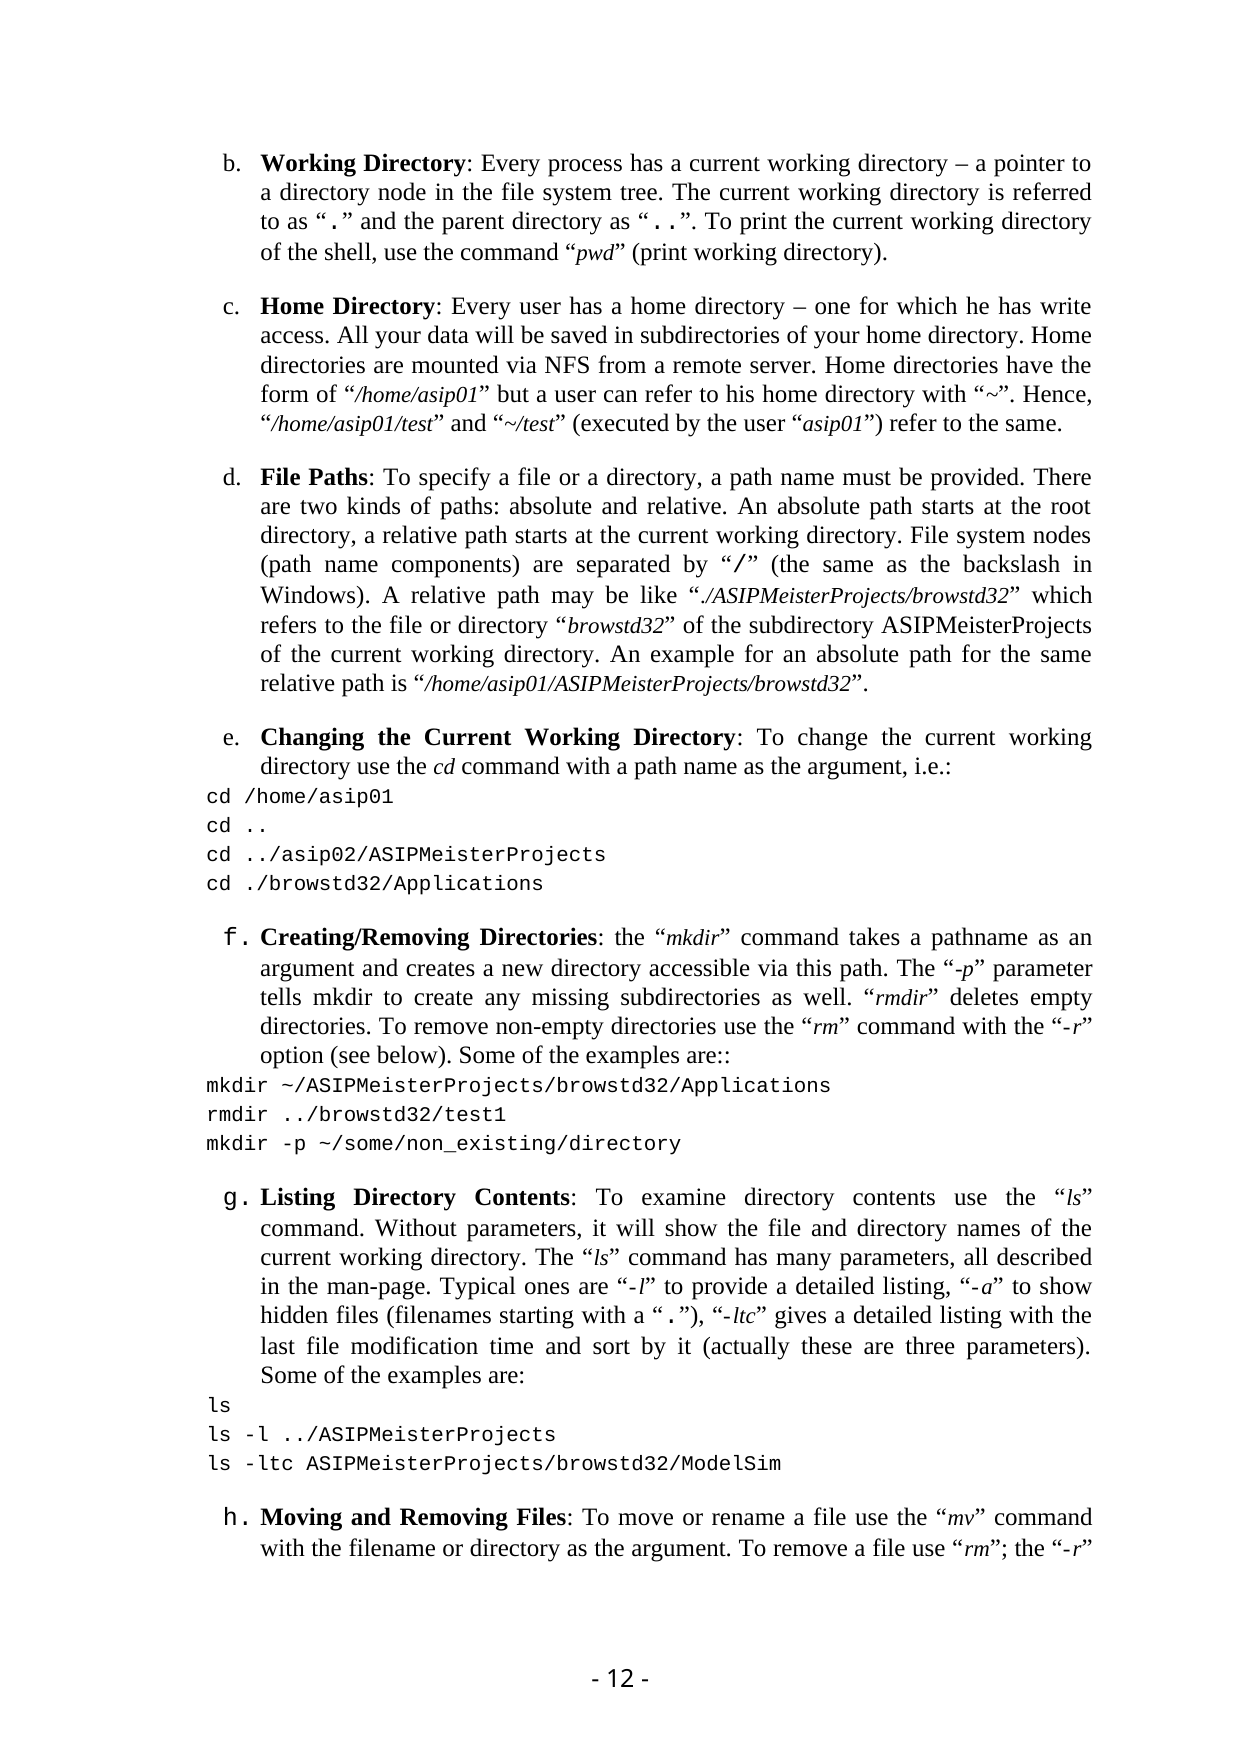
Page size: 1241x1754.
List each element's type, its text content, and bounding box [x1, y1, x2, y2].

list Creating/Removing Directories: the “mkdir” command takes a pathname as an argument and creates a new directory accessible via this path. The “-p” parameter tells mkdir to create any missing subdirectories as well. “rmdir” deletes empty directories. To remove non-empty directories use the “rm” command with the “-r” option (see below). Some of the examples are:: [223, 922, 1092, 1069]
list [223, 1502, 1092, 1562]
text ls -ltc ASIPMeisterProjects/browstd32/ModelSim [206, 1448, 1092, 1477]
list Changing the Current Working Directory: To change the current working directory use the cd command with a path name as the argument, i.e.: [223, 722, 1092, 780]
text ls [206, 1389, 1092, 1418]
text mkdir ~/ASIPMeisterProjects/browstd32/Applications [206, 1069, 1092, 1098]
text cd /home/asip01 [206, 780, 1092, 809]
text cd .. [206, 809, 1092, 838]
list Home Directory: Every user has a home directory – one for which he has write access. All your data will be saved in subdirectories of your home directory. Home directories are mounted via NFS from a remote server. Home directories have the form of “/home/asip01” but a user can refer to his home directory with “~”. Hence, “/home/asip01/test” and “~/test” (executed by the user “asip01”) refer to the same. [223, 291, 1092, 437]
text cd ../asip02/ASIPMeisterProjects [206, 838, 1092, 868]
text rmdir ../browstd32/test1 [206, 1098, 1092, 1128]
text mkdir -p ~/some/non_existing/directory [206, 1128, 1092, 1157]
list Working Directory: Every process has a current working directory – a pointer to a directory node in the file system tree. The current working directory is referred to as “.” and the parent directory as “..”. To print the current working directory of the shell, use the command “pwd” (print working directory). [223, 148, 1092, 266]
text cd ./browstd32/Applications [206, 868, 1092, 897]
text ls -l ../ASIPMeisterProjects [206, 1418, 1092, 1448]
list File Paths: To specify a file or a directory, a path name must be provided. There are two kinds of paths: absolute and relative. An absolute path starts at the root directory, a relative path starts at the current working directory. File system nodes (path name components) are separated by “/” (the same as the backslash in Windows). A relative path may be like “./ASIPMeisterProjects/browstd32” which refers to the file or directory “browstd32” of the subdirectory ASIPMeisterProjects of the current working directory. An example for an absolute path for the same relative path is “/home/asip01/ASIPMeisterProjects/browstd32”. [223, 462, 1092, 697]
list Listing Directory Contents: To examine directory contents use the “ls” command. Without parameters, it will show the file and directory names of the current working directory. The “ls” command has many parameters, all described in the man-page. Typical ones are “-l” to provide a detailed listing, “-a” to show hidden files (filenames starting with a “.”), “-ltc” gives a detailed listing with the last file modification time and sort by it (actually these are three parameters). Some of the examples are: [223, 1182, 1092, 1389]
